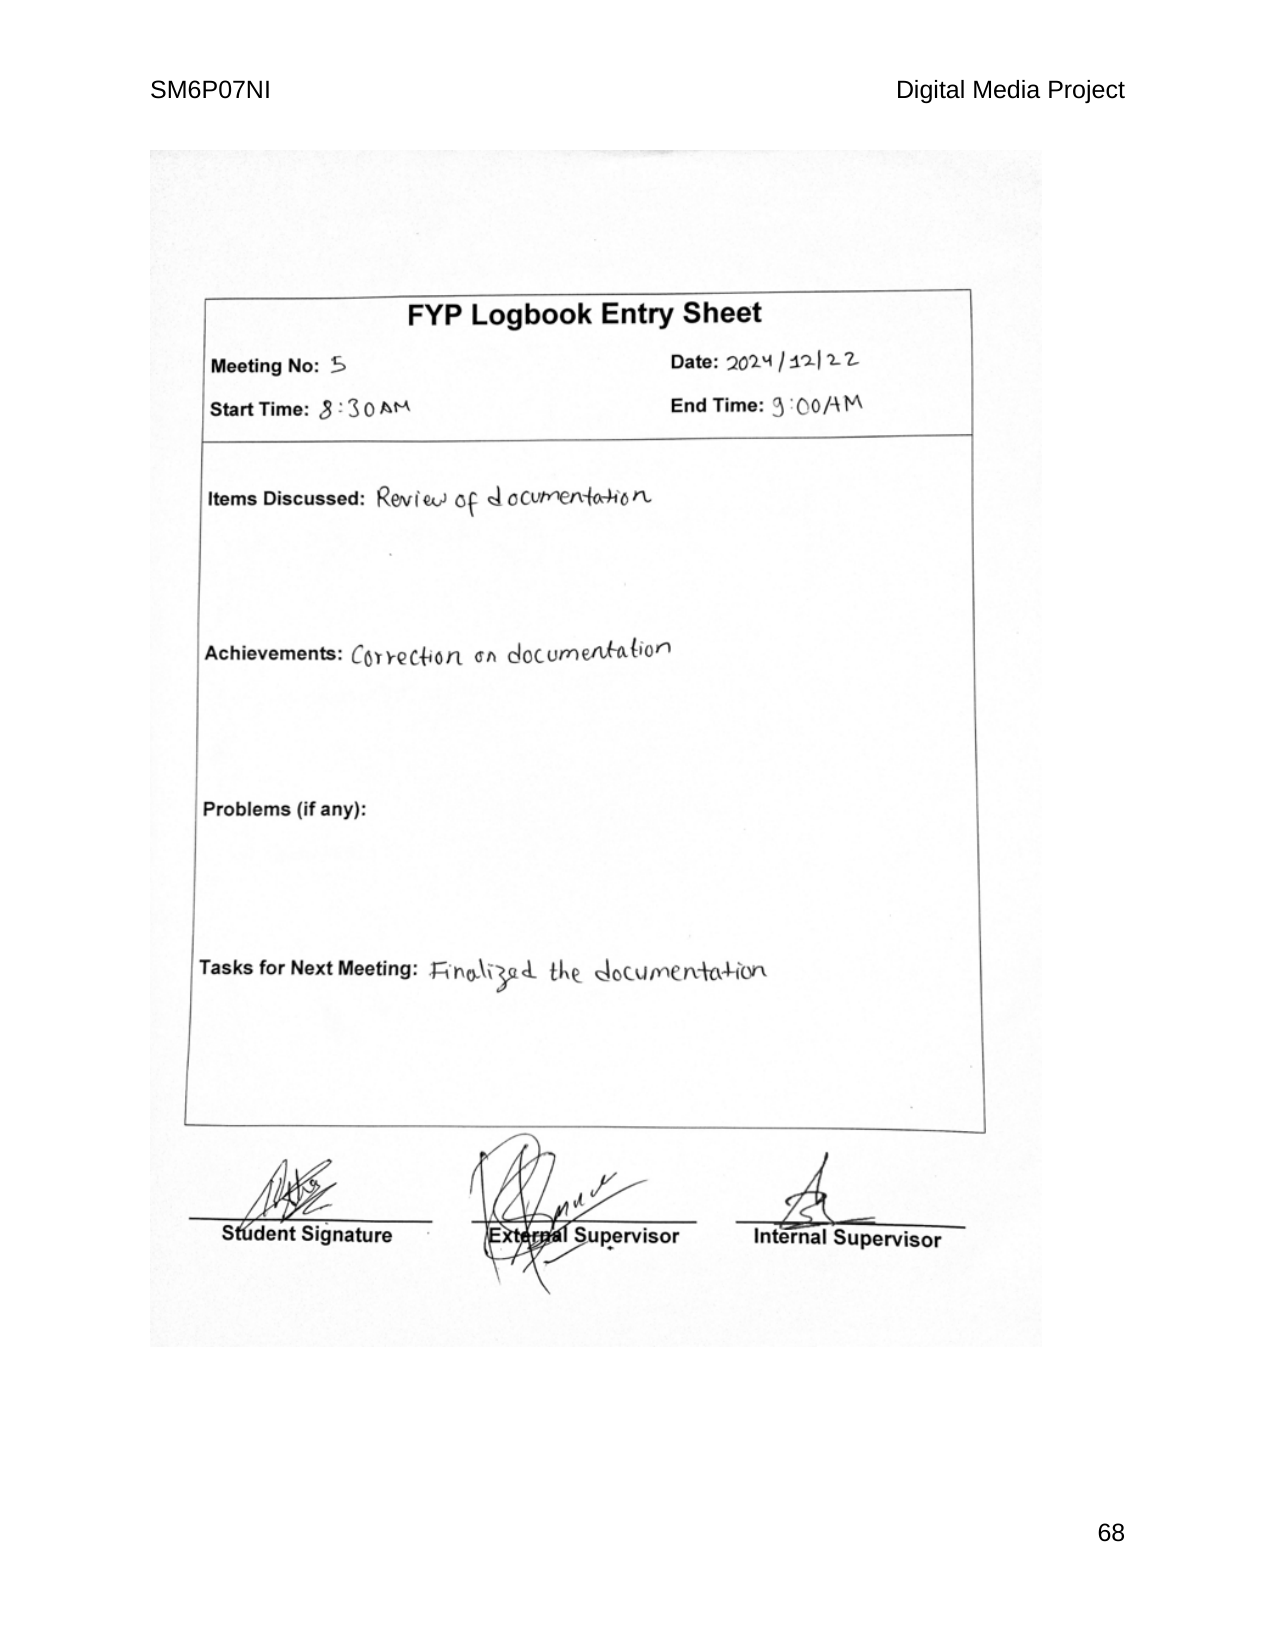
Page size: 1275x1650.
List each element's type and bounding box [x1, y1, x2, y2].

picture [150, 150, 1042, 1347]
